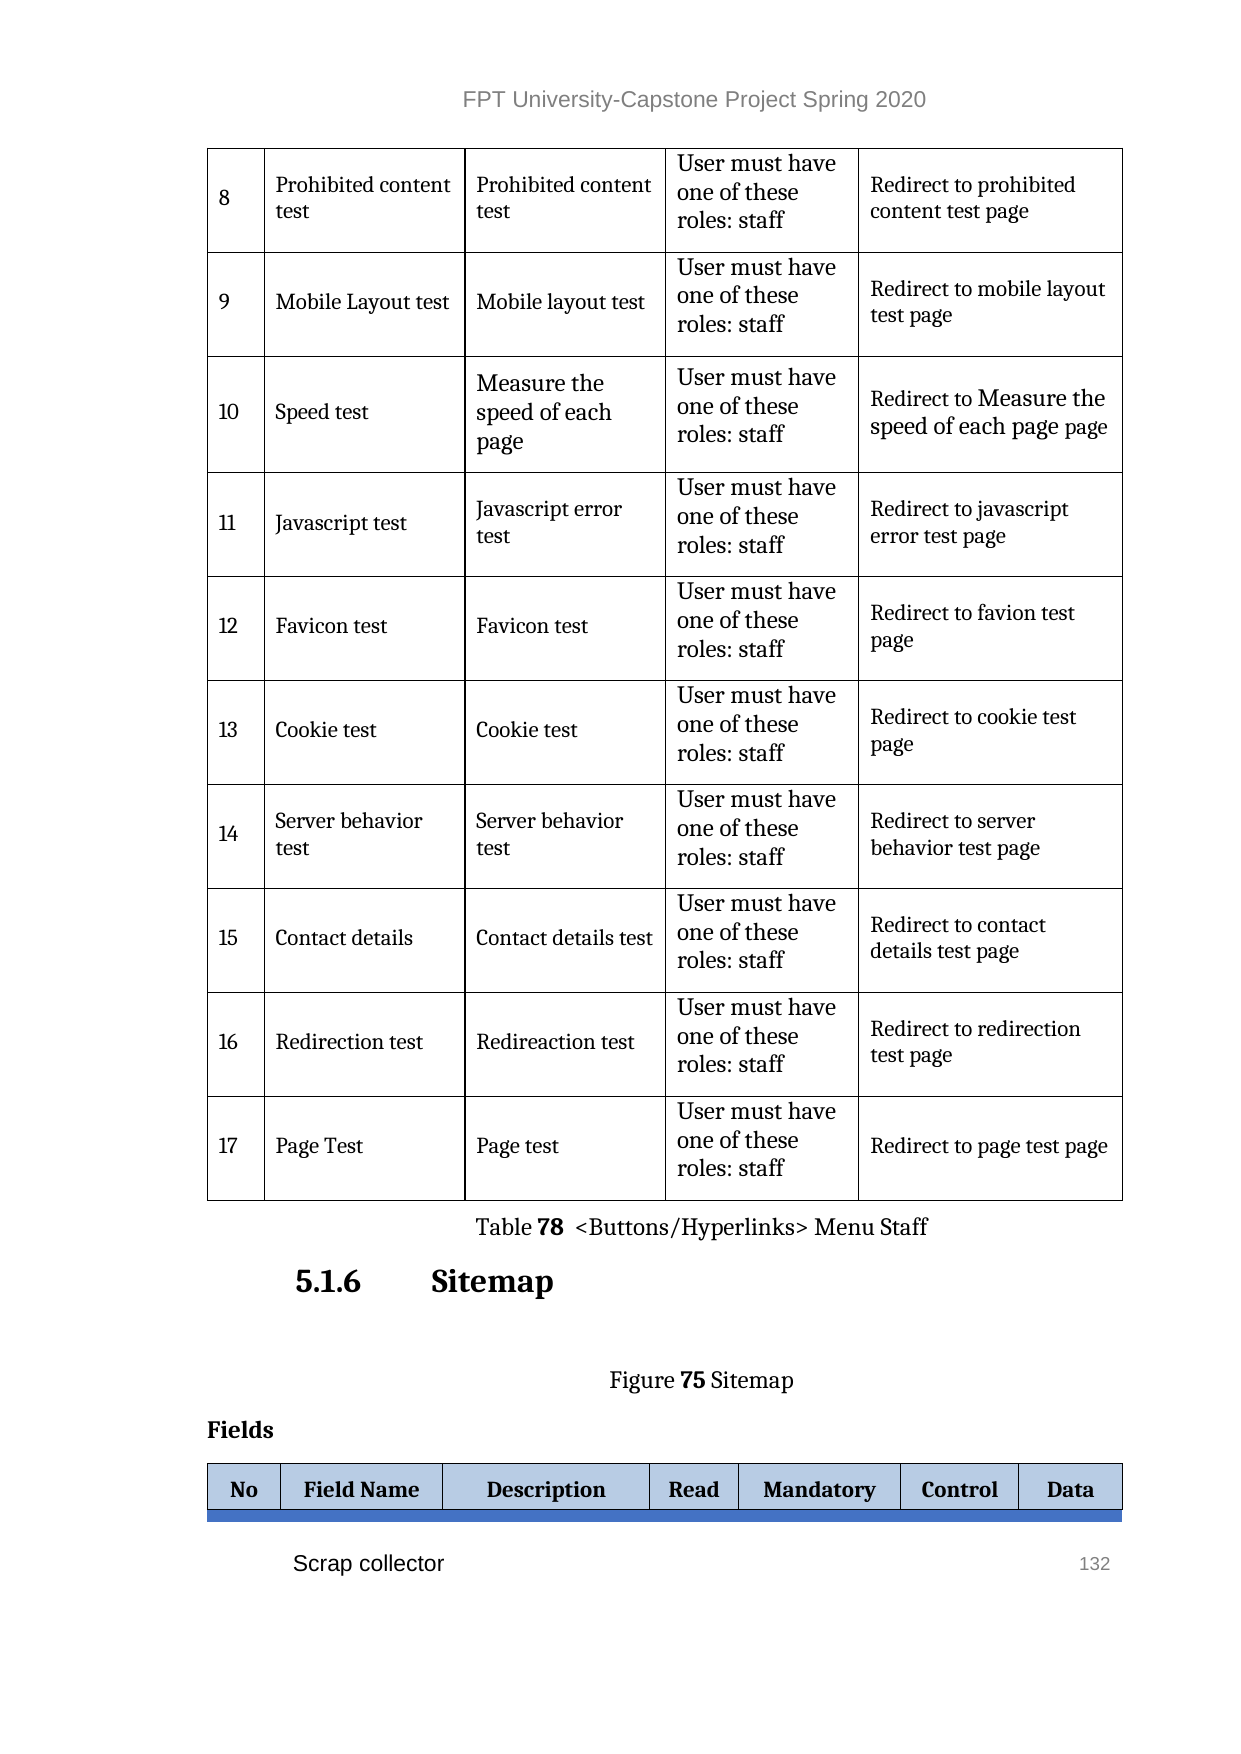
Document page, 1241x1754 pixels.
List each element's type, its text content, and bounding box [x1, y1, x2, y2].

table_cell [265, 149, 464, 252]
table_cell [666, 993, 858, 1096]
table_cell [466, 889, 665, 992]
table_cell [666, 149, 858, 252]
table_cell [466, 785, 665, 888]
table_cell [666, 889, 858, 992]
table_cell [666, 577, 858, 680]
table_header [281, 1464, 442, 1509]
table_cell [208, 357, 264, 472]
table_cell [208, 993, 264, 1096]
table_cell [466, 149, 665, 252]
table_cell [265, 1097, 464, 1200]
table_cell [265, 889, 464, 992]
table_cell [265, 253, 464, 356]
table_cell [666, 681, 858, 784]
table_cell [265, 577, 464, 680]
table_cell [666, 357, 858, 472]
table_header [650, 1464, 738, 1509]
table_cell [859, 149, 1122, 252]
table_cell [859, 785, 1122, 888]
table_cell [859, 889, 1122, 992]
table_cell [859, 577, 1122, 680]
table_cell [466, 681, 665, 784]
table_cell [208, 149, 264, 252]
subtitle Sitemap [295, 1263, 1122, 1301]
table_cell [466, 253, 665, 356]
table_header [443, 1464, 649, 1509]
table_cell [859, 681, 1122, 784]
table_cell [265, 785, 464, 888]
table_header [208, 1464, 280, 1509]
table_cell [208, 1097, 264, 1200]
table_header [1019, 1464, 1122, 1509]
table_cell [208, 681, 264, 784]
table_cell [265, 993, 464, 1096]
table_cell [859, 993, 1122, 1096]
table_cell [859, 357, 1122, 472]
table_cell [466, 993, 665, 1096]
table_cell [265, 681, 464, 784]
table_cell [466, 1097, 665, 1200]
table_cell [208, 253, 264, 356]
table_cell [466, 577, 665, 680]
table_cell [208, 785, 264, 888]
text Fields [207, 1416, 1122, 1444]
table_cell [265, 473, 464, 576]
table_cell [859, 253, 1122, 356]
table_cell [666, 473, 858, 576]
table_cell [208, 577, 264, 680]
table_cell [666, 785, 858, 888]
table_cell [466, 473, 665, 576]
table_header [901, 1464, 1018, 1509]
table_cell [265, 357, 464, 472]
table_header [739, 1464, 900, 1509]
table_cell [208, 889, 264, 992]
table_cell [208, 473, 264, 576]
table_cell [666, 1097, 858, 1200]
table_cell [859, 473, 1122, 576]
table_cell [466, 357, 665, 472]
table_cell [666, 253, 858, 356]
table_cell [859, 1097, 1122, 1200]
